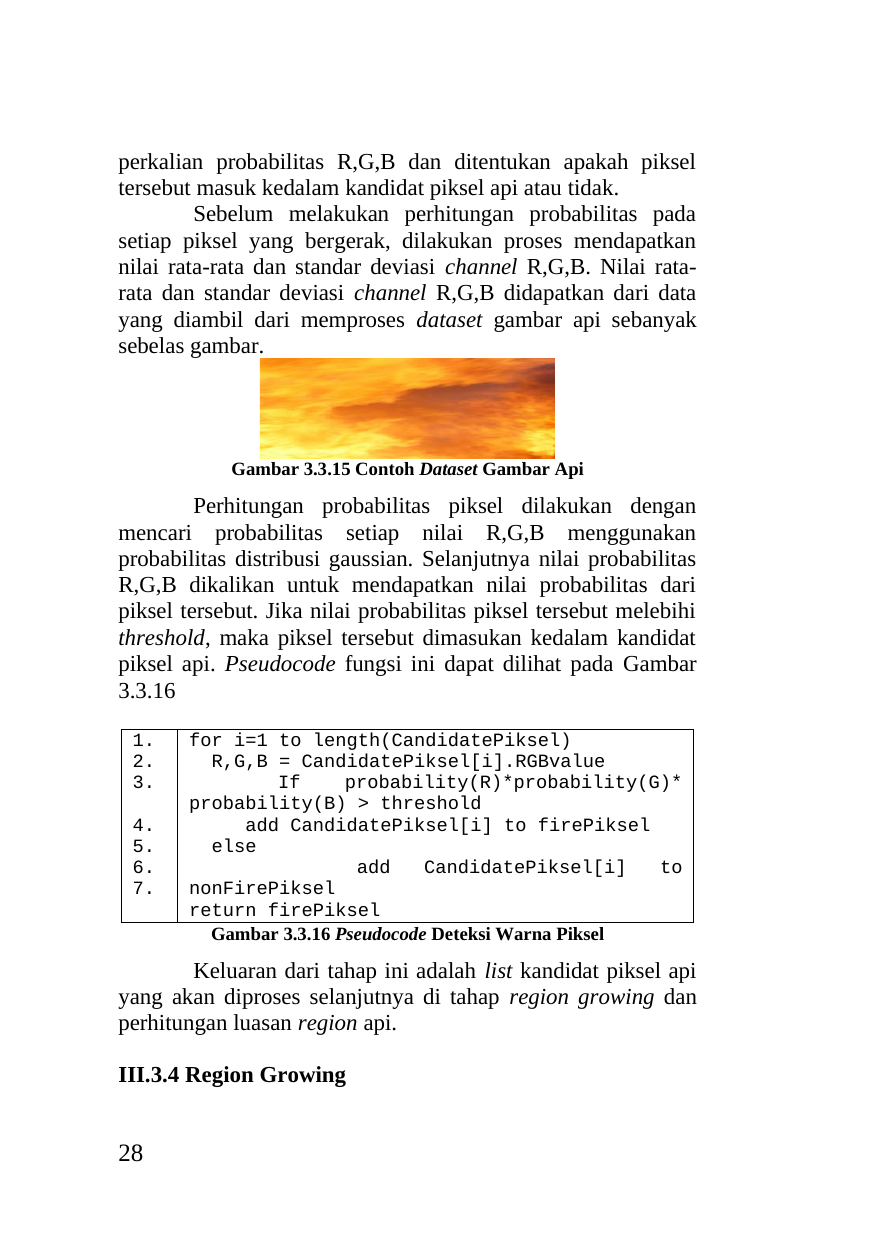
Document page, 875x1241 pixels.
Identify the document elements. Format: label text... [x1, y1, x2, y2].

picture [259, 358, 555, 459]
subtitle Region Growing [118, 1061, 697, 1087]
table_header 1. 2. 3. 4. 5. 6. 7. [122, 730, 177, 922]
text Keluaran dari tahap ini adalah list kandidat piksel api yang akan diproses selanjutnya di tahap region growing dan perhitungan luasan region api. [118, 957, 697, 1036]
table_header for i=1 to length(CandidatePiksel) R,G,B = CandidatePiksel[i].RGBvalue If probability(R)*probability(G)* probability(B) > threshold add CandidatePiksel[i] to firePiksel else add CandidatePiksel[i] to nonFirePiksel return firePiksel [178, 730, 693, 922]
text Sebelum melakukan perhitungan probabilitas pada setiap piksel yang bergerak, dilakukan proses mendapatkan nilai rata-rata dan standar deviasi channel R,G,B. Nilai rata-rata dan standar deviasi channel R,G,B didapatkan dari data yang diambil dari memproses dataset gambar api sebanyak sebelas gambar. [118, 200, 697, 358]
